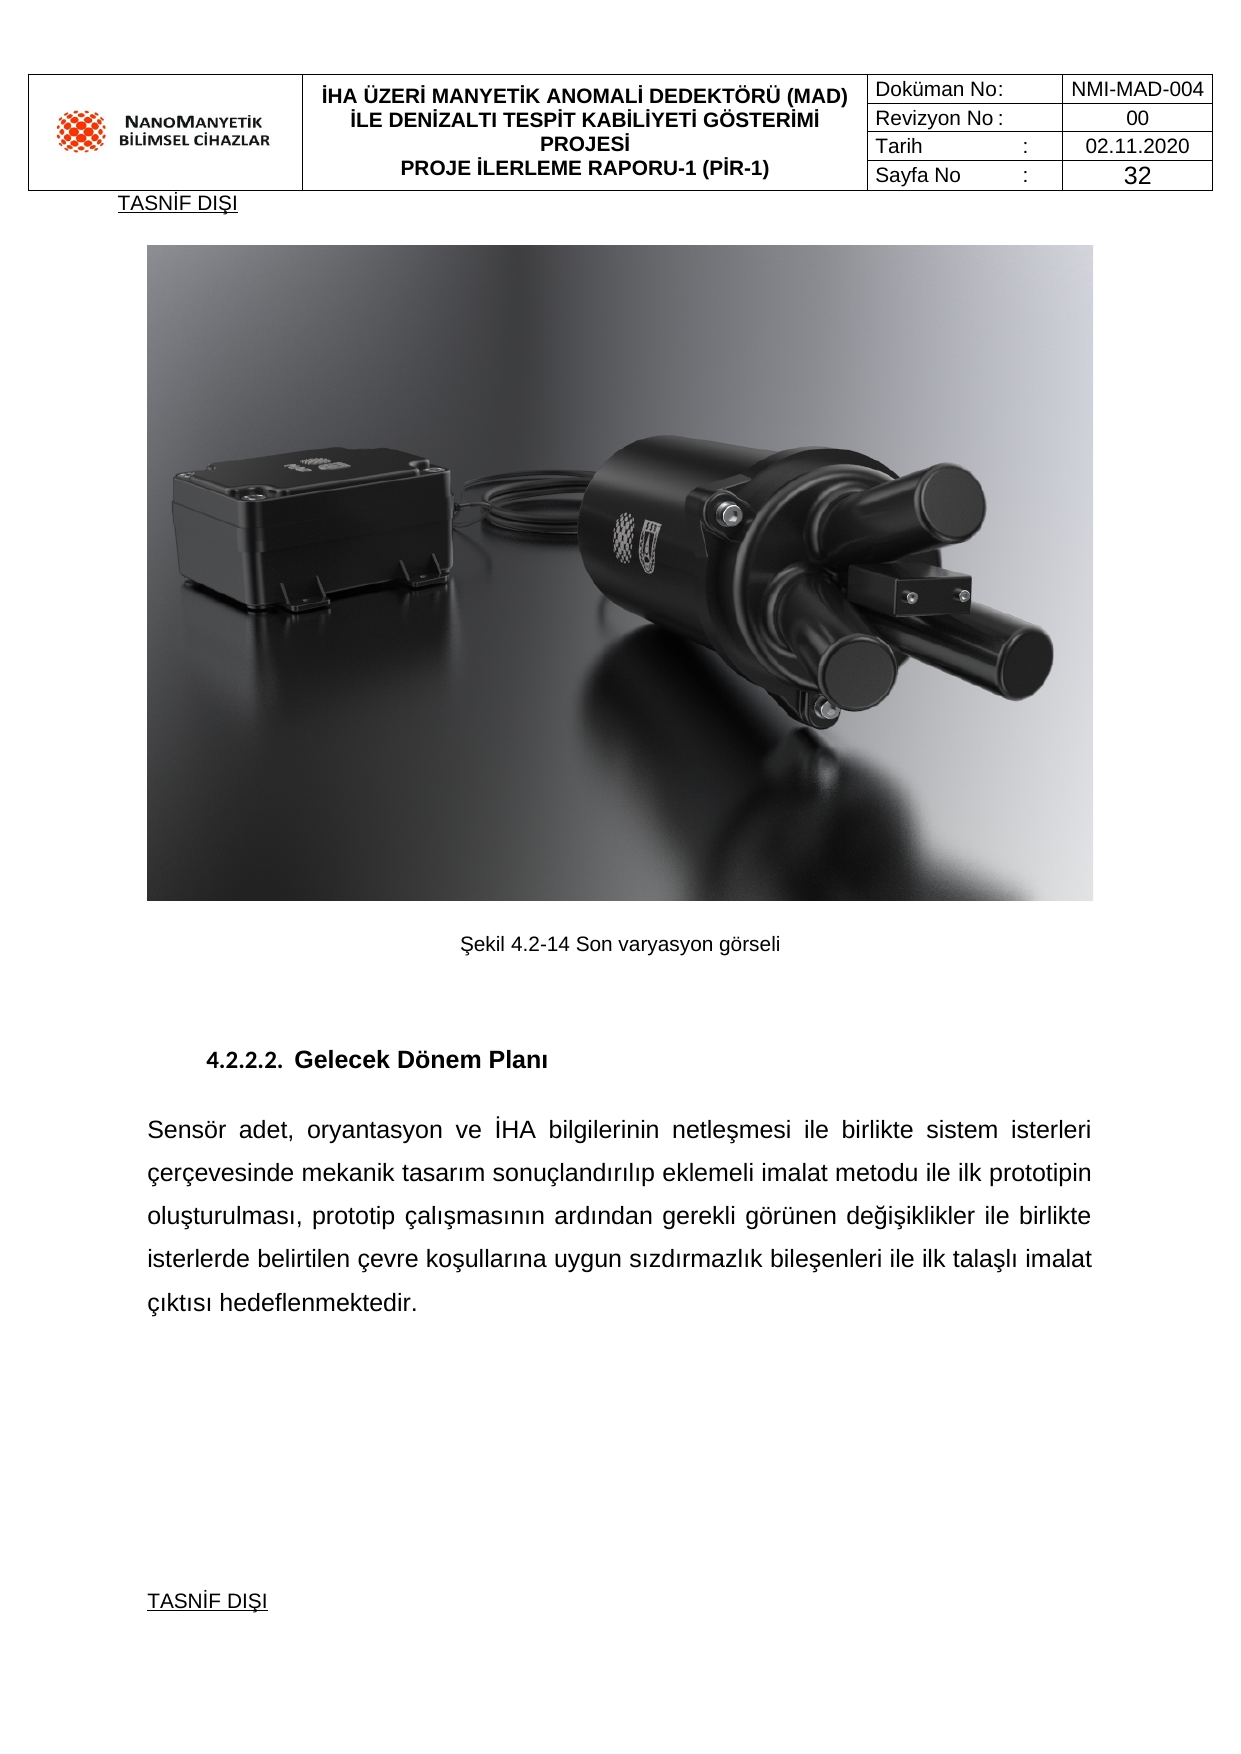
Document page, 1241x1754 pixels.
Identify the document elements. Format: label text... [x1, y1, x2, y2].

subtitle Gelecek Dönem Planı [206, 1044, 1093, 1075]
text Sensör adet, oryantasyon ve İHA bilgilerinin netleşmesi ile birlikte sistem isterleri çerçevesinde mekanik tasarım sonuçlandırılıp eklemeli imalat metodu ile ilk prototipin oluşturulması, prototip çalışmasının ardından gerekli görünen değişiklikler ile birlikte isterlerde belirtilen çevre koşullarına uygun sızdırmazlık bileşenleri ile ilk talaşlı imalat çıktısı hedeflenmektedir. [147, 1115, 1093, 1316]
picture [35, 92, 295, 172]
picture [147, 245, 1094, 901]
